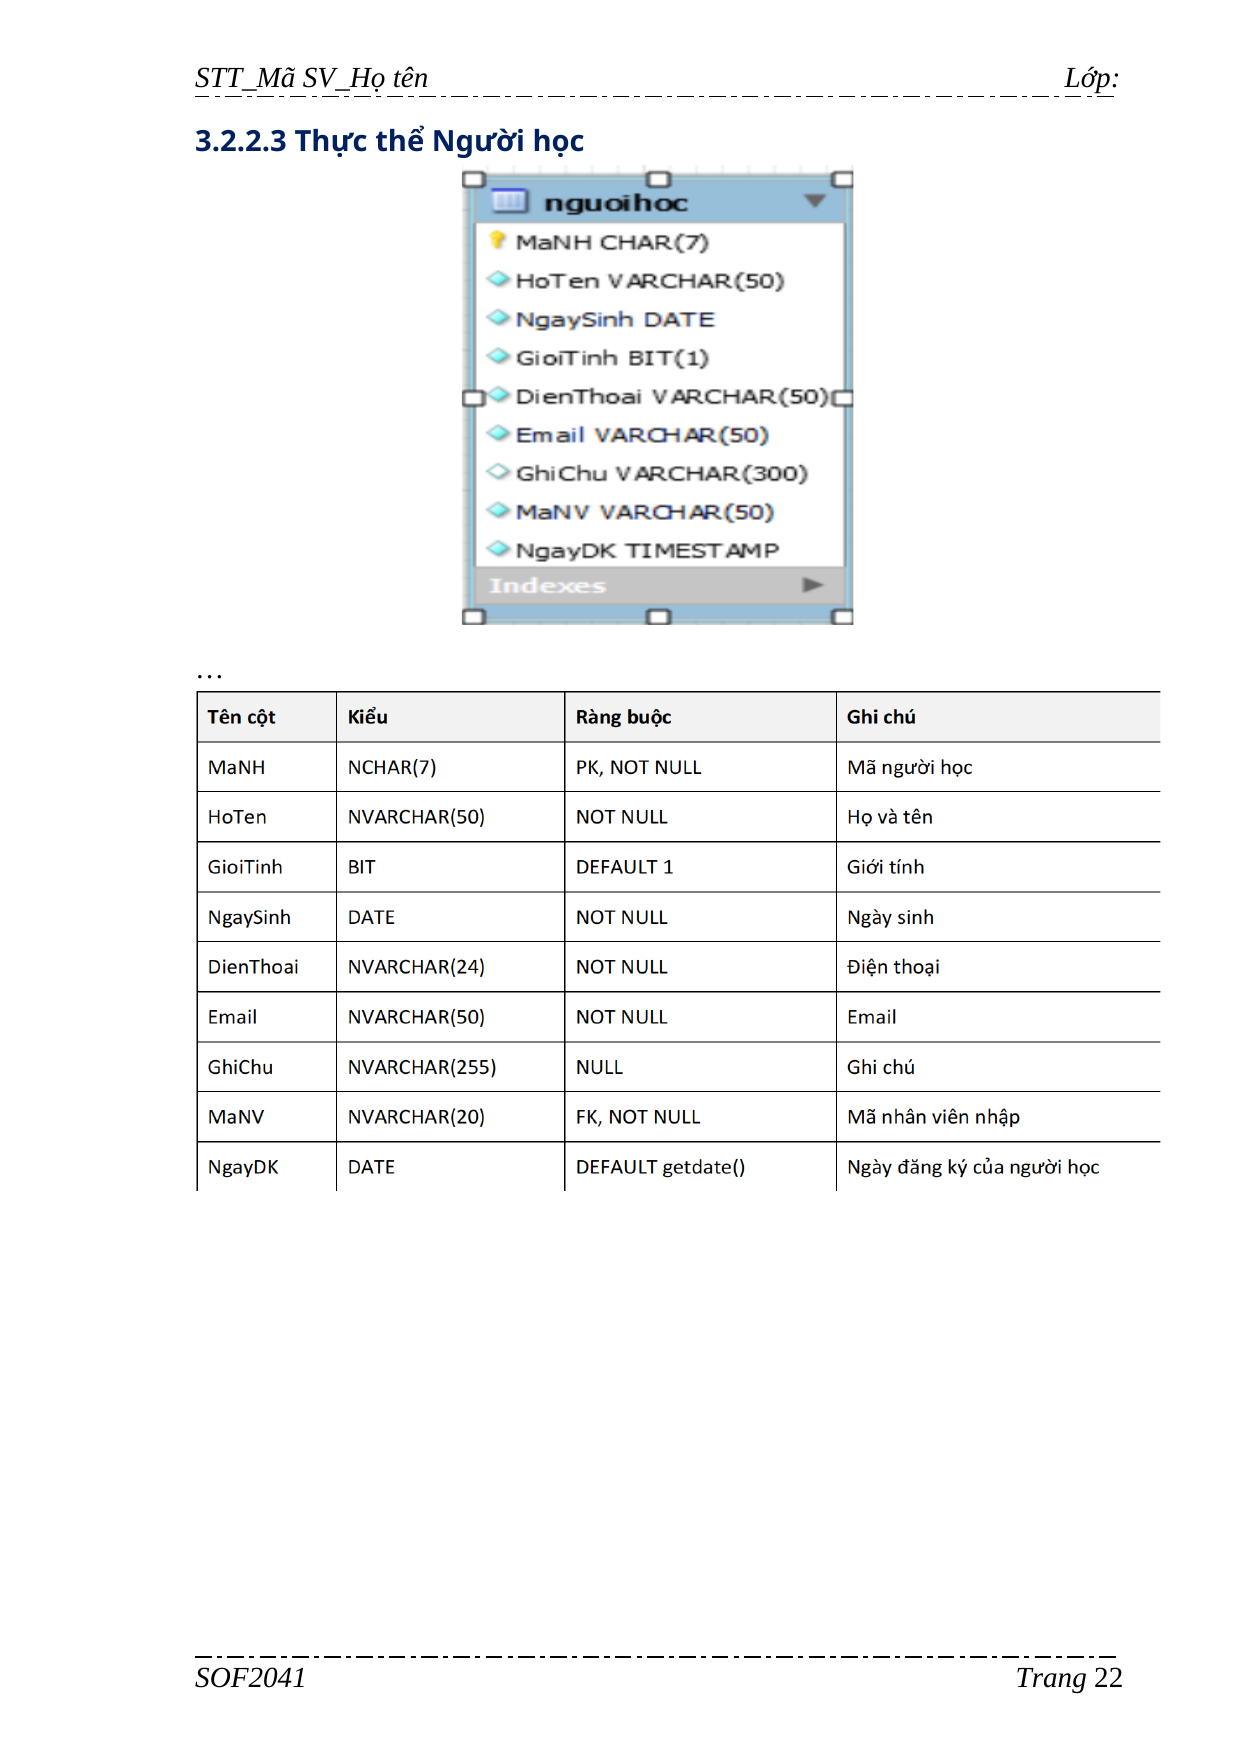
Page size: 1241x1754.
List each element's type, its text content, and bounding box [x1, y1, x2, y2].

text … [195, 651, 1120, 689]
picture [195, 689, 1161, 1191]
subtitle 3.2.2.3 Thực thể Người học [195, 120, 1120, 160]
picture [461, 165, 854, 625]
